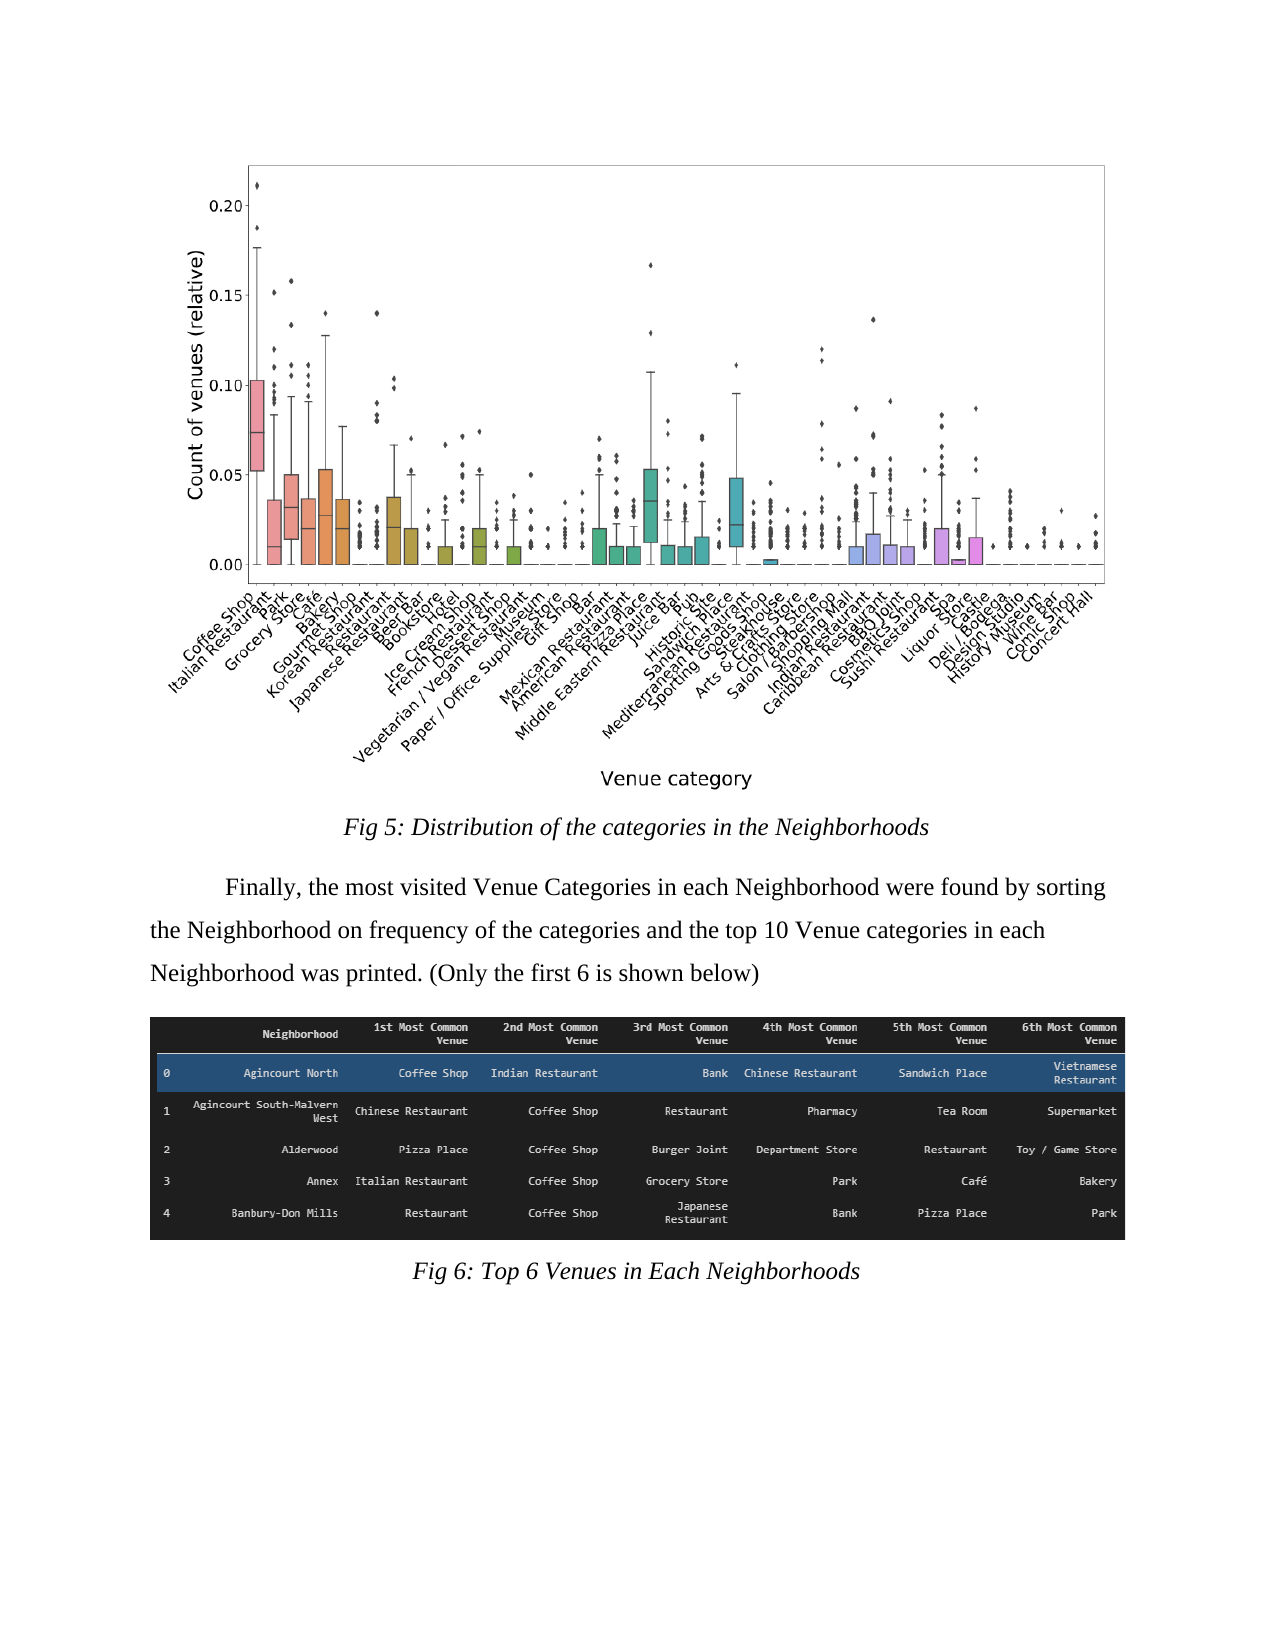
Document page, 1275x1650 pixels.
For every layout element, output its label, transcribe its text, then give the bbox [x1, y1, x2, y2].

text Fig 5: Distribution of the categories in the Neighborhoods [150, 812, 1125, 841]
picture [150, 1017, 1125, 1240]
picture [150, 150, 1125, 796]
text Finally, the most visited Venue Categories in each Neighborhood were found by sorting the Neighborhood on frequency of the categories and the top 10 Venue categories in each Neighborhood was printed. (Only the first 6 is shown below) [150, 872, 1125, 987]
text Fig 6: Top 6 Venues in Each Neighborhoods [150, 1256, 1125, 1285]
